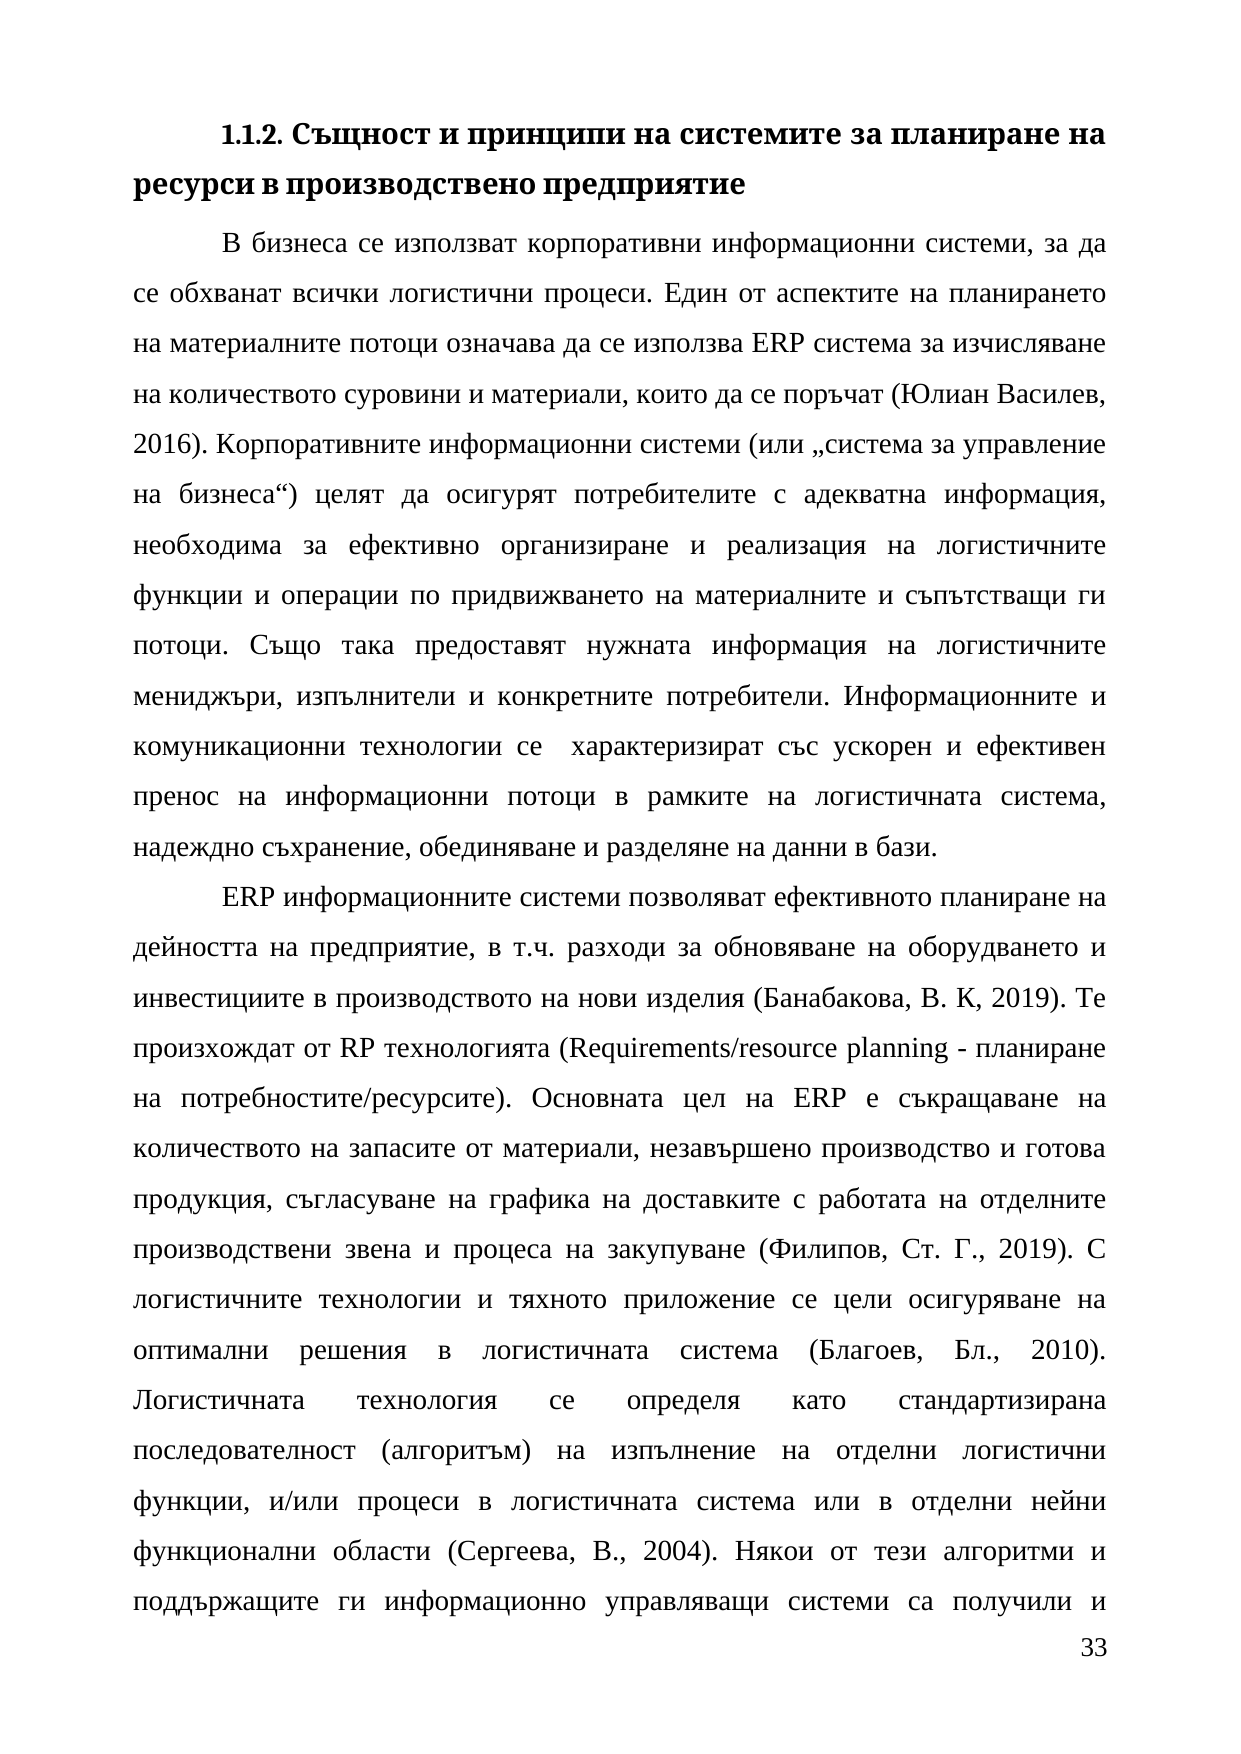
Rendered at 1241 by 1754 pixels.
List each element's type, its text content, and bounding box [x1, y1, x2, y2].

text В бизнеса се използват корпоративни информационни системи, за да се обхванат всички логистични процеси. Един от аспектите на планирането на материалните потоци означава да се използва ERP система за изчисляване на количеството суровини и материали, които да се поръчат (Юлиан Василев, 2016). Корпоративните информационни системи (или „система за управление на бизнеса“) целят да осигурят потребителите с адекватна информация, необходима за ефективно организиране и реализация на логистичните функции и операции по придвижването на материалните и съпътстващи ги потоци. Също така предоставят нужната информация на логистичните мениджъри, изпълнители и конкретните потребители. Информационните и комуникационни технологии се характеризират със ускорен и ефективен пренос на информационни потоци в рамките на логистичната система, надеждно съхранение, обединяване и разделяне на данни в бази. [133, 225, 1107, 862]
subtitle 1.1.2. Същност и принципи на системите за планиране на ресурси в производствено предприятие [133, 118, 1107, 202]
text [133, 879, 1107, 1617]
